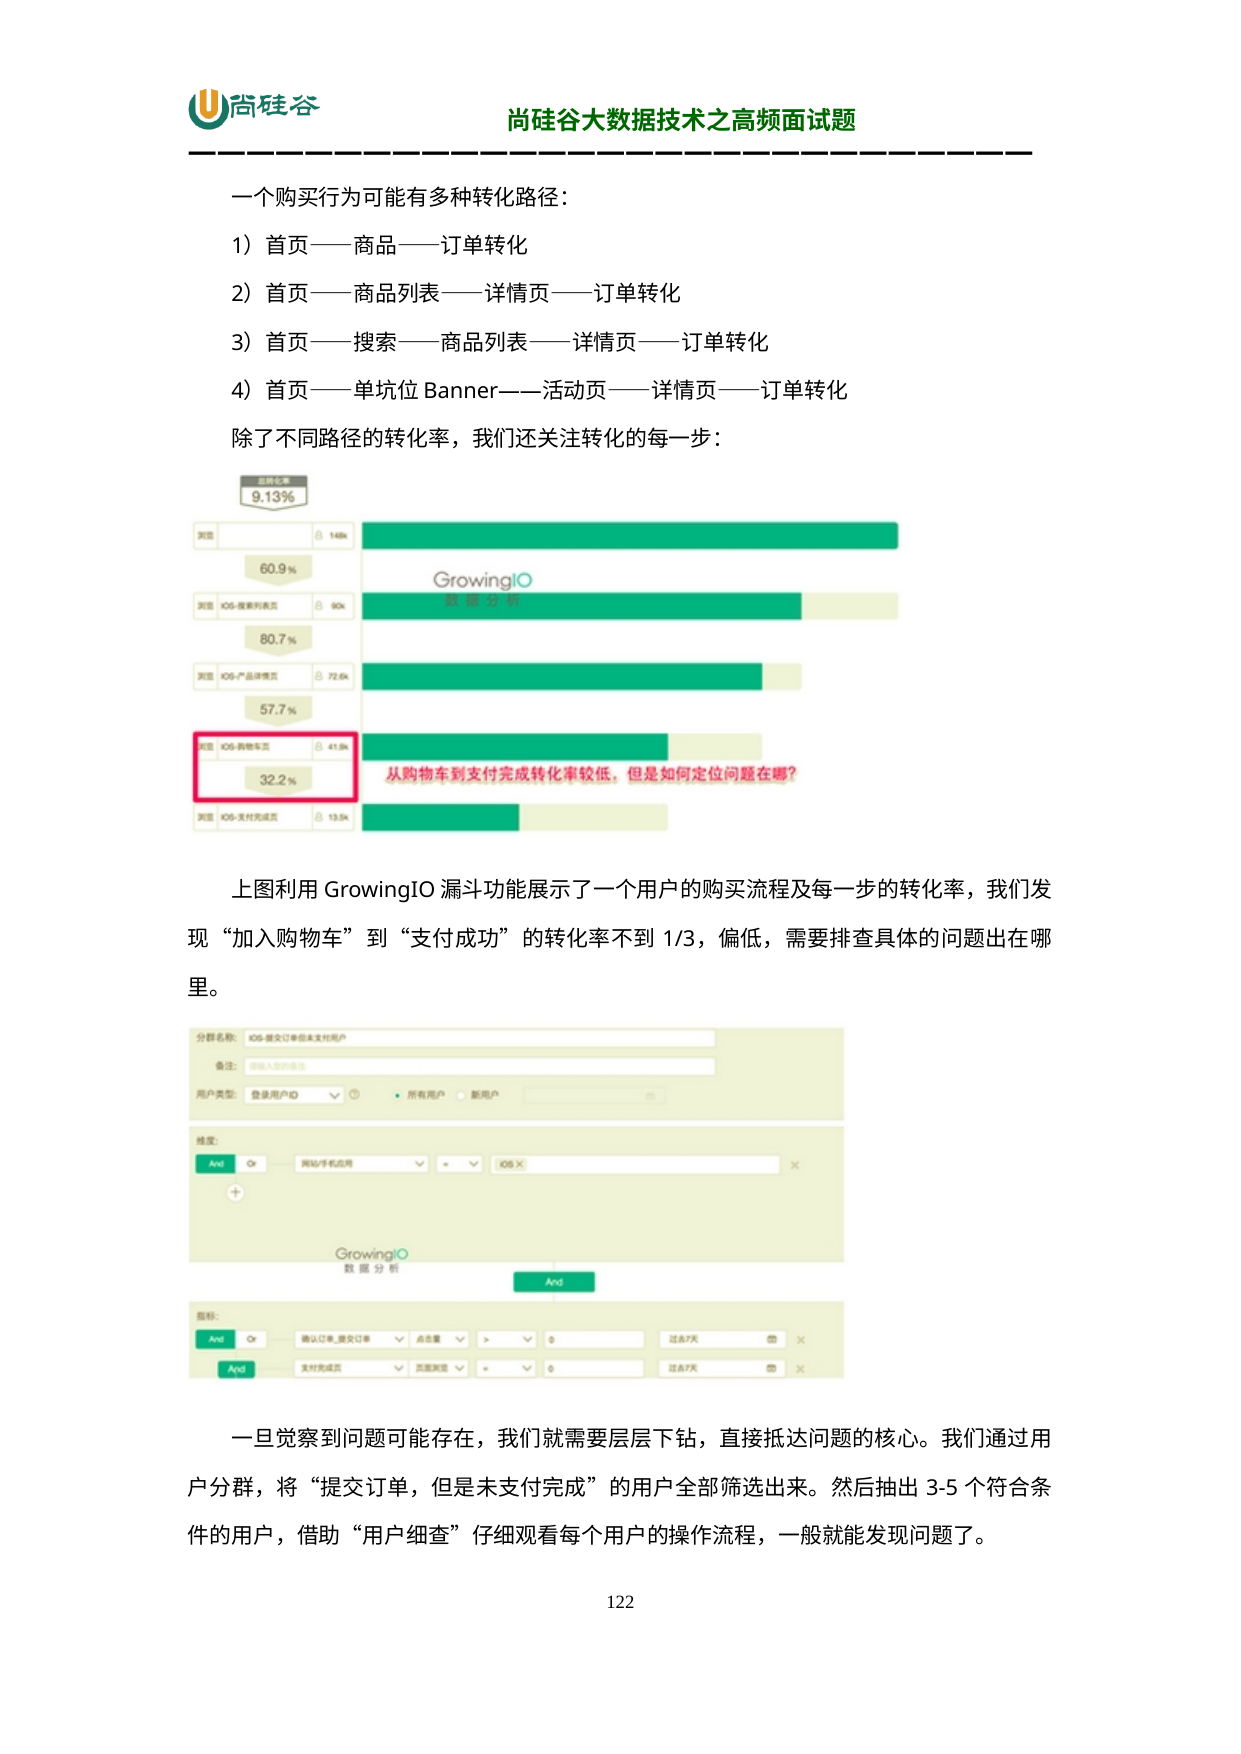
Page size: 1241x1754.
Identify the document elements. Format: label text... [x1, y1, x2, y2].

text 一旦觉察到问题可能存在，我们就需要层层下钻，直接抵达问题的核心。我们通过用户分群，将“提交订单，但是未支付完成”的用户全部筛选出来。然后抽出 3-5 个符合条件的用户，借助“用户细查”仔细观看每个用户的操作流程，一般就能发现问题了。 [187, 1420, 1053, 1550]
text 上图利用 GrowingIO漏斗功能展示了一个用户的购买流程及每一步的转化率，我们发现“加入购物车”到“支付成功”的转化率不到 1/3，偏低，需要排查具体的问题出在哪里。 [187, 872, 1053, 1002]
text 3）首页——搜索——商品列表——详情页——订单转化 [187, 324, 1053, 357]
text 4）首页——单坑位Banner——活动页——详情页——订单转化 [187, 373, 1053, 405]
text 一个购买行为可能有多种转化路径： [187, 179, 1053, 212]
text 2）首页——商品列表——详情页——订单转化 [187, 276, 1053, 308]
text 除了不同路径的转化率，我们还关注转化的每一步： [187, 421, 1053, 453]
text 1）首页——商品——订单转化 [187, 228, 1053, 260]
